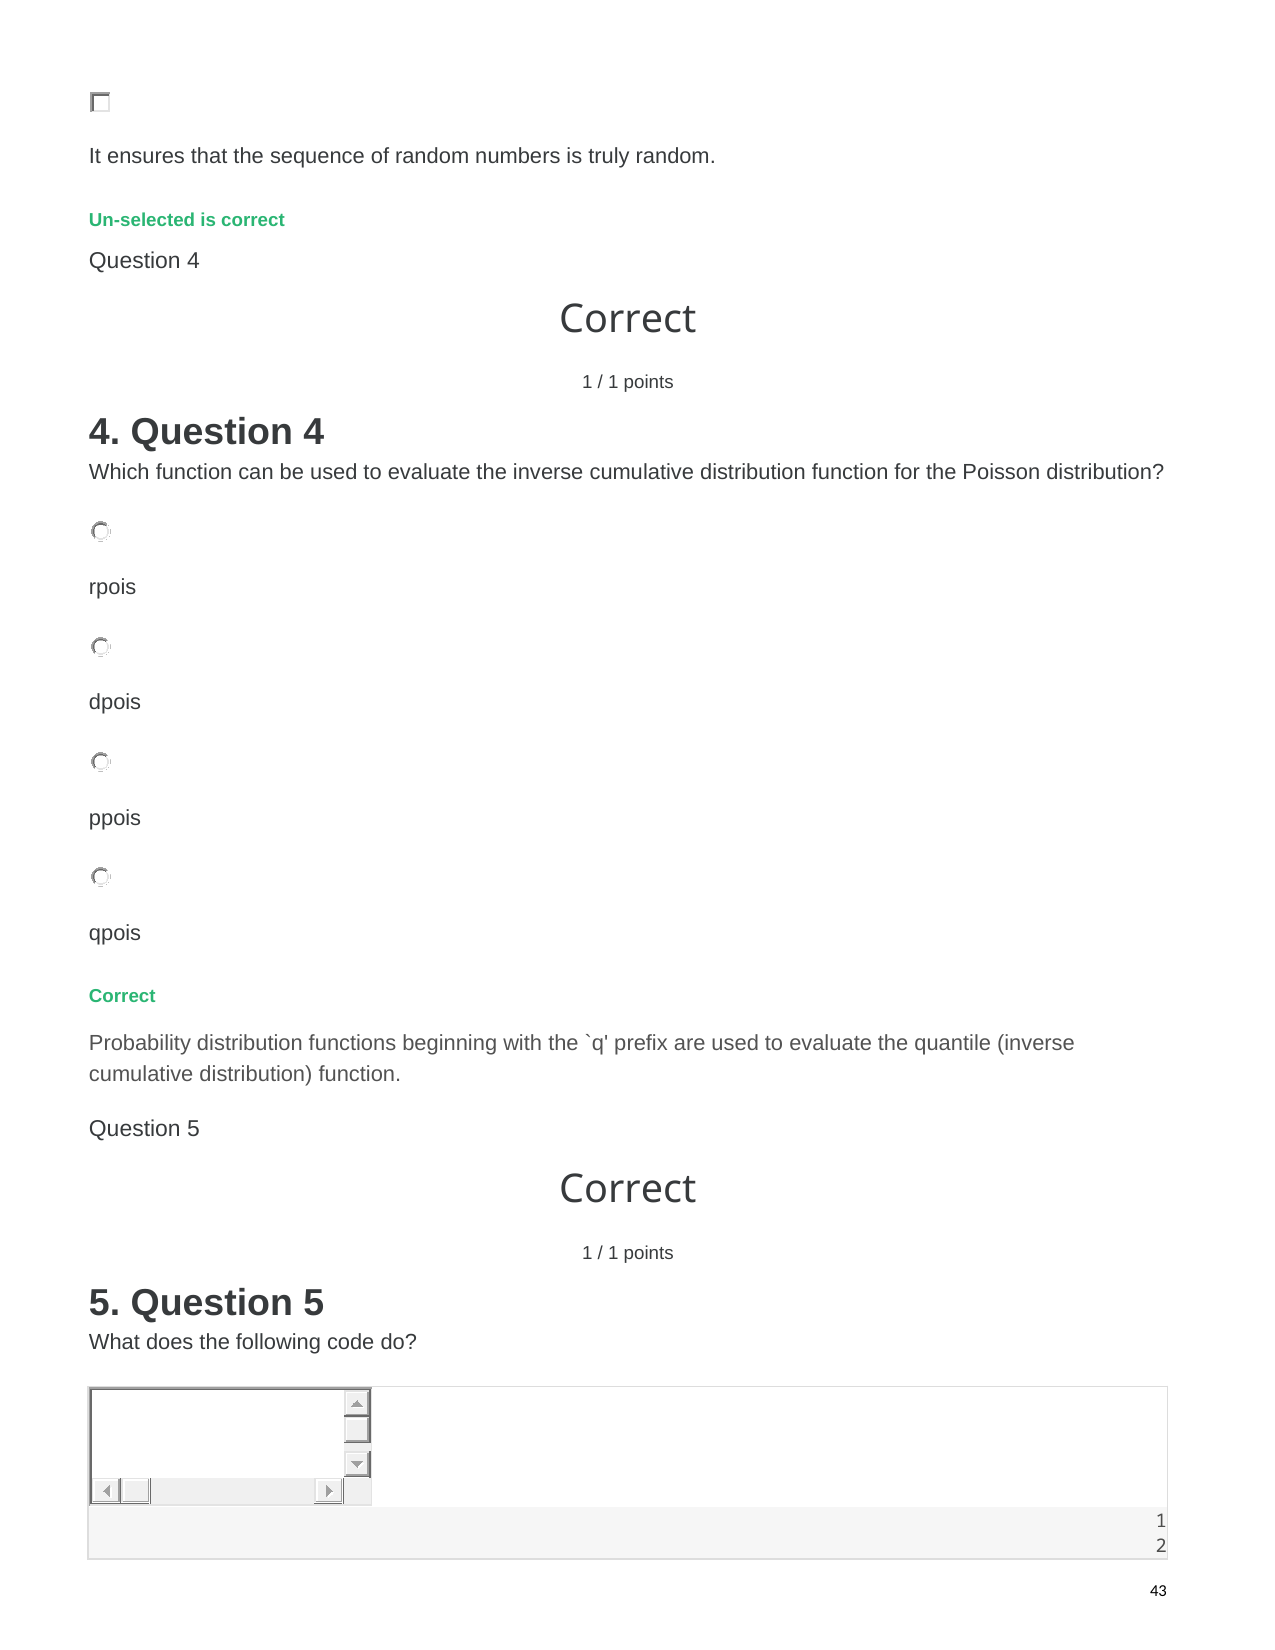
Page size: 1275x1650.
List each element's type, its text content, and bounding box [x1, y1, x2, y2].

text Question 5 [89, 1115, 1167, 1141]
subtitle 4. Question 4 [89, 409, 1167, 453]
subtitle 5. Question 5 [89, 1280, 1167, 1323]
text Question 4 [89, 247, 1167, 273]
text dpois [89, 683, 1167, 714]
text rpois [89, 568, 1167, 599]
text 1 [89, 1507, 1167, 1531]
text Which function can be used to evaluate the inverse cumulative distribution function for the Poisson distribution? [89, 453, 1167, 484]
text It ensures that the sequence of random numbers is truly random. [89, 137, 1167, 168]
text 2 [89, 1531, 1167, 1558]
text 1 / 1 points [89, 1235, 1167, 1263]
text Correct [89, 290, 1167, 344]
text Correct [89, 1160, 1167, 1214]
text Un-selected is correct [89, 197, 1167, 230]
text qpois [89, 913, 1167, 945]
text What does the following code do? [89, 1323, 1167, 1354]
text Correct [89, 974, 1167, 1007]
text Probability distribution functions beginning with the `q' prefix are used to evaluate the quantile (inverse cumulative distribution) function. [89, 1023, 1167, 1086]
text 1 / 1 points [89, 365, 1167, 393]
text ppois [89, 798, 1167, 829]
